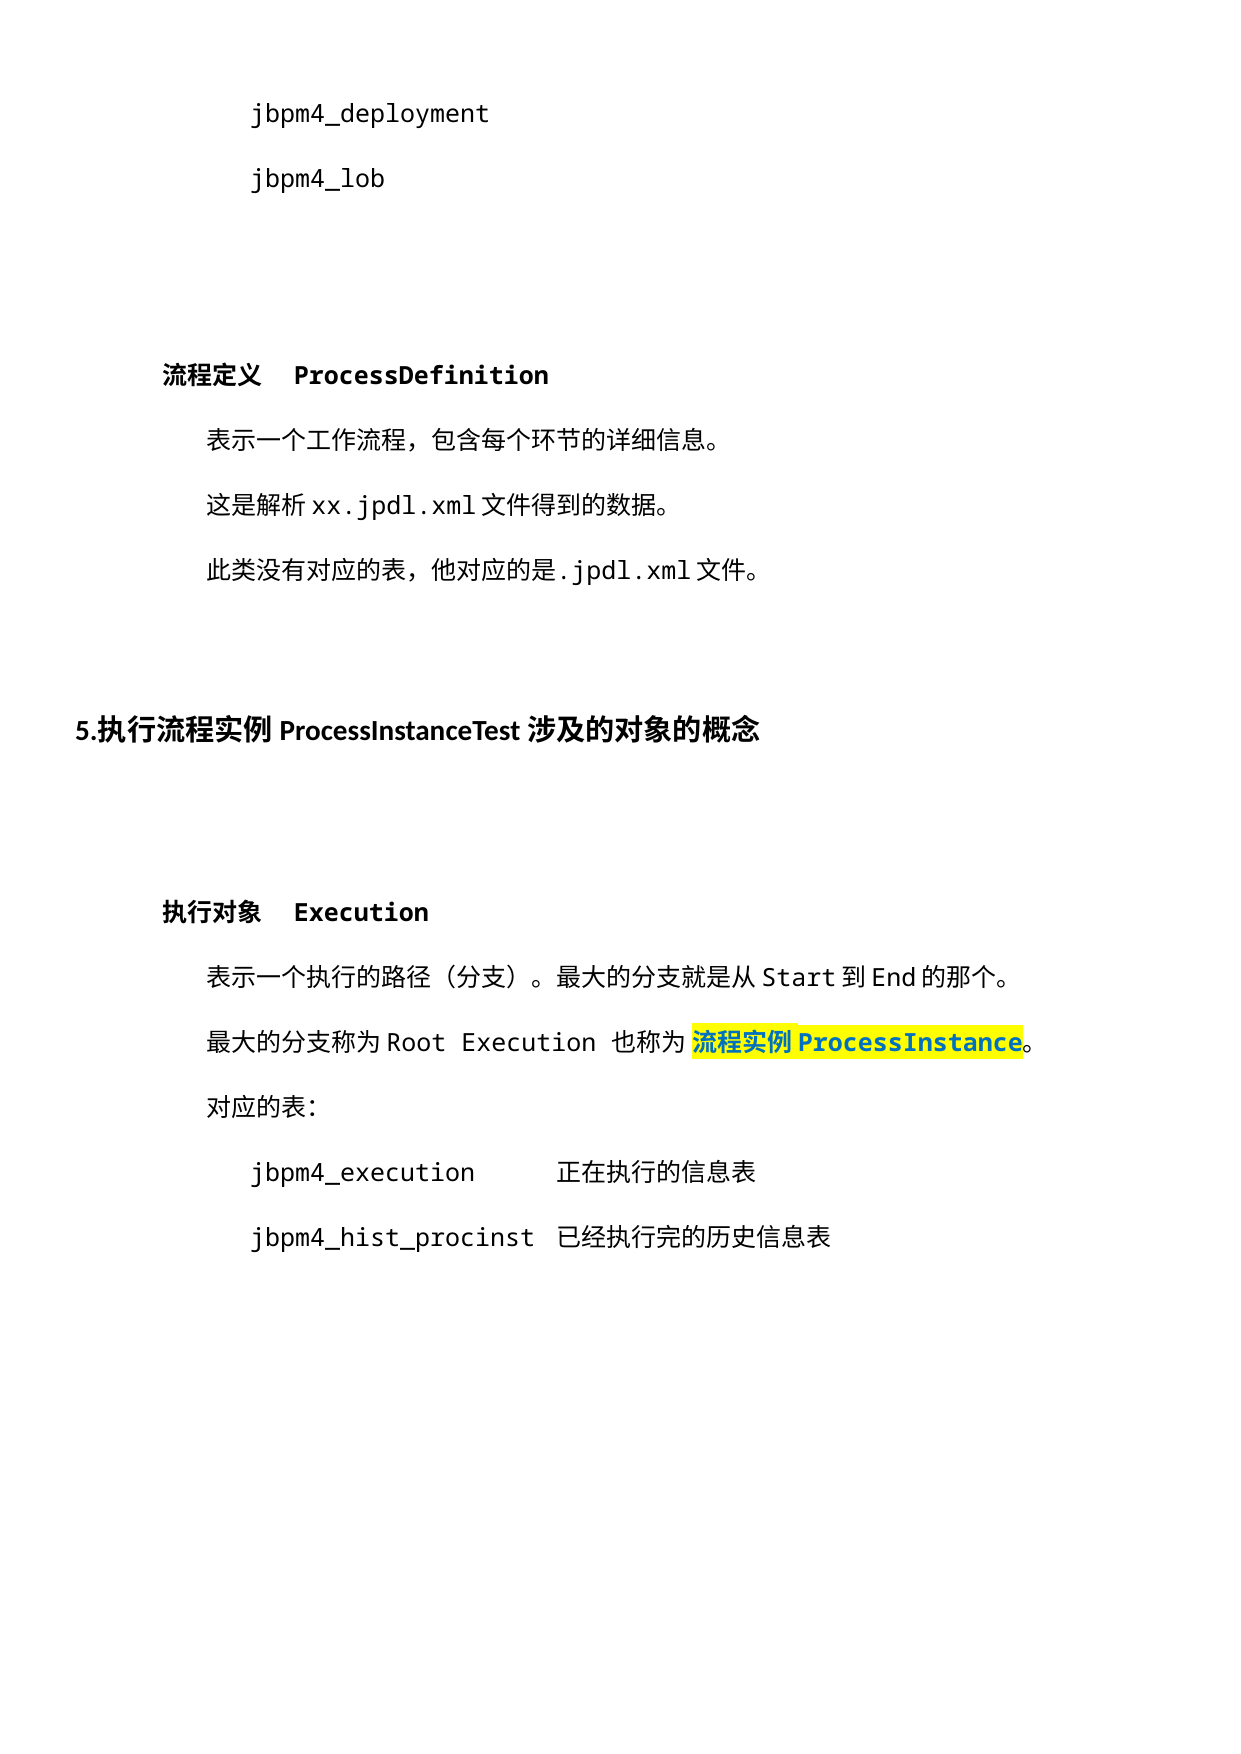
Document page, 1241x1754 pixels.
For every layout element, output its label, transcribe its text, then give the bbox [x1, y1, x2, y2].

list 表示一个执行的路径（分支）。最大的分支就是从Start到End的那个。 [119, 943, 1165, 1008]
list 流程定义 ProcessDefinition [119, 341, 1165, 406]
list jbpm4_execution 正在执行的信息表 [119, 1138, 1165, 1203]
subtitle 5.执行流程实例 ProcessInstanceTest 涉及的对象的概念 [75, 695, 1165, 760]
list 最大的分支称为Root Execution 也称为 流程实例 ProcessInstance。 [119, 1008, 1165, 1073]
list 这是解析xx.jpdl.xml文件得到的数据。 [119, 471, 1165, 536]
list jbpm4_deployment [119, 81, 1165, 146]
list 执行对象 Execution [119, 878, 1165, 943]
list jbpm4_hist_procinst 已经执行完的历史信息表 [119, 1203, 1165, 1268]
list 表示一个工作流程，包含每个环节的详细信息。 [119, 406, 1165, 471]
list 此类没有对应的表，他对应的是.jpdl.xml文件。 [119, 536, 1165, 601]
list 对应的表： [119, 1073, 1165, 1138]
list jbpm4_lob [119, 146, 1165, 211]
